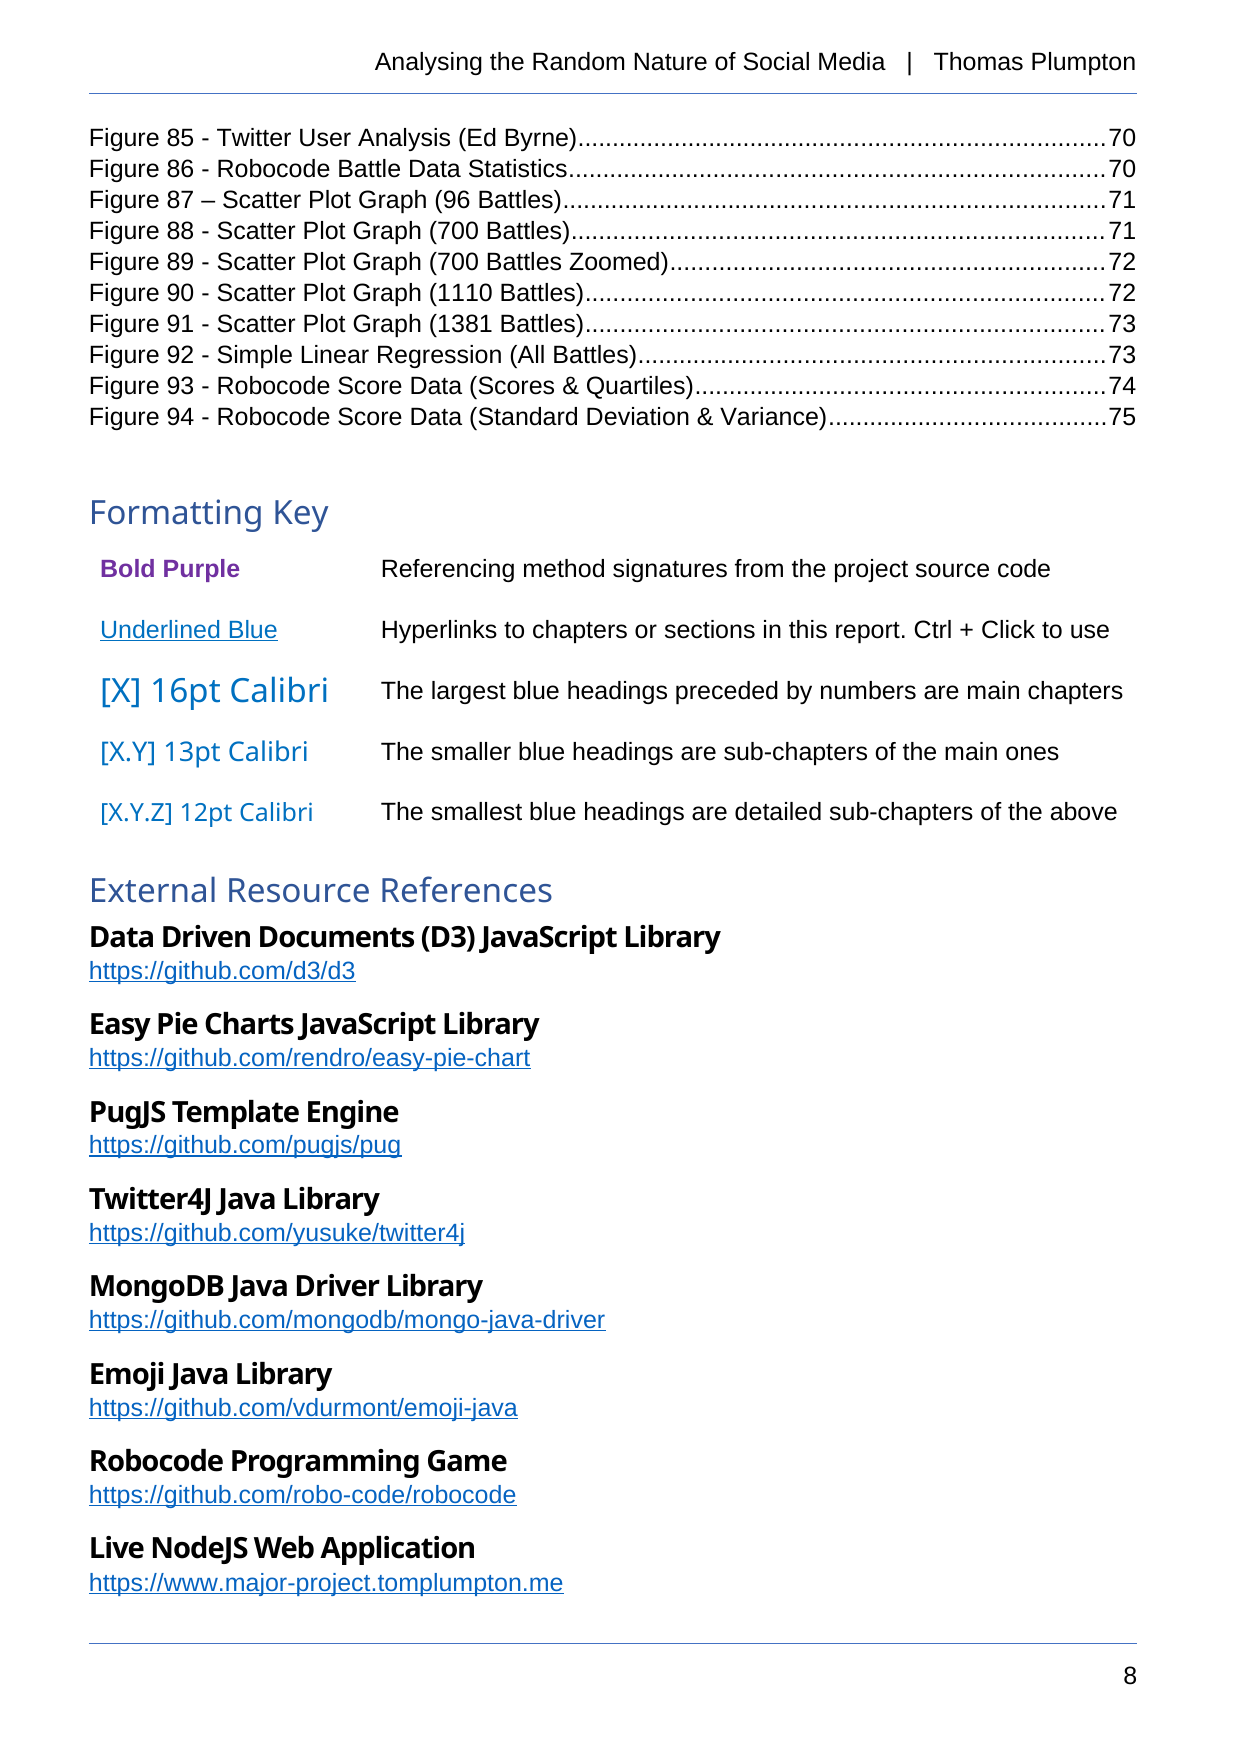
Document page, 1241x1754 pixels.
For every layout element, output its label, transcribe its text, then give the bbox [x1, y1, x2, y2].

text Figure 90 - Scatter Plot Graph (1110 Battles) 72 [89, 278, 1137, 306]
text https://github.com/d3/d3 [89, 956, 1137, 984]
text https://github.com/pugjs/pug [89, 1131, 1137, 1159]
text Figure 85 - Twitter User Analysis (Ed Byrne) 70 [89, 122, 1137, 151]
text https://github.com/mongodb/mongo-java-driver [89, 1305, 1137, 1334]
table_cell [X] 16pt Calibri [89, 660, 369, 720]
title PugJS Template Engine [89, 1091, 1137, 1131]
text https://github.com/yusuke/twitter4j [89, 1218, 1137, 1247]
text Figure 89 - Scatter Plot Graph (700 Battles Zoomed) 72 [89, 247, 1137, 275]
table_cell Hyperlinks to chapters or sections in this report. Ctrl + Click to use [369, 599, 1136, 659]
text https://www.major-project.tomplumpton.me [89, 1567, 1137, 1596]
table_header Bold Purple [89, 538, 369, 599]
table_cell [X.Y.Z] 12pt Calibri [89, 781, 369, 842]
subtitle External Resource References [89, 867, 1137, 912]
text Figure 92 - Simple Linear Regression (All Battles) 73 [89, 340, 1137, 368]
table_cell The smallest blue headings are detailed sub-chapters of the above [369, 781, 1136, 842]
title Twitter4J Java Library [89, 1178, 1137, 1218]
title Robocode Programming Game [89, 1440, 1137, 1480]
table_cell The largest blue headings preceded by numbers are main chapters [369, 660, 1136, 720]
text Figure 87 – Scatter Plot Graph (96 Battles) 71 [89, 184, 1137, 213]
title Live NodeJS Web Application [89, 1528, 1137, 1567]
table_cell The smaller blue headings are sub-chapters of the main ones [369, 720, 1136, 781]
text Figure 88 - Scatter Plot Graph (700 Battles) 71 [89, 216, 1137, 244]
text Figure 93 - Robocode Score Data (Scores & Quartiles) 74 [89, 371, 1137, 399]
text Figure 91 - Scatter Plot Graph (1381 Battles) 73 [89, 309, 1137, 337]
title MongoDB Java Driver Library [89, 1266, 1137, 1305]
table_header Referencing method signatures from the project source code [369, 538, 1136, 599]
table_cell Underlined Blue [89, 599, 369, 659]
text Figure 94 - Robocode Score Data (Standard Deviation & Variance) 75 [89, 402, 1137, 431]
title Easy Pie Charts JavaScript Library [89, 1003, 1137, 1043]
text https://github.com/robo-code/robocode [89, 1480, 1137, 1509]
table_cell [X.Y] 13pt Calibri [89, 720, 369, 781]
title Emoji Java Library [89, 1353, 1137, 1393]
text https://github.com/vdurmont/emoji-java [89, 1393, 1137, 1421]
subtitle Formatting Key [89, 489, 1137, 534]
text https://github.com/rendro/easy-pie-chart [89, 1043, 1137, 1072]
text Figure 86 - Robocode Battle Data Statistics 70 [89, 153, 1137, 182]
title Data Driven Documents (D3) JavaScript Library [89, 916, 1137, 956]
